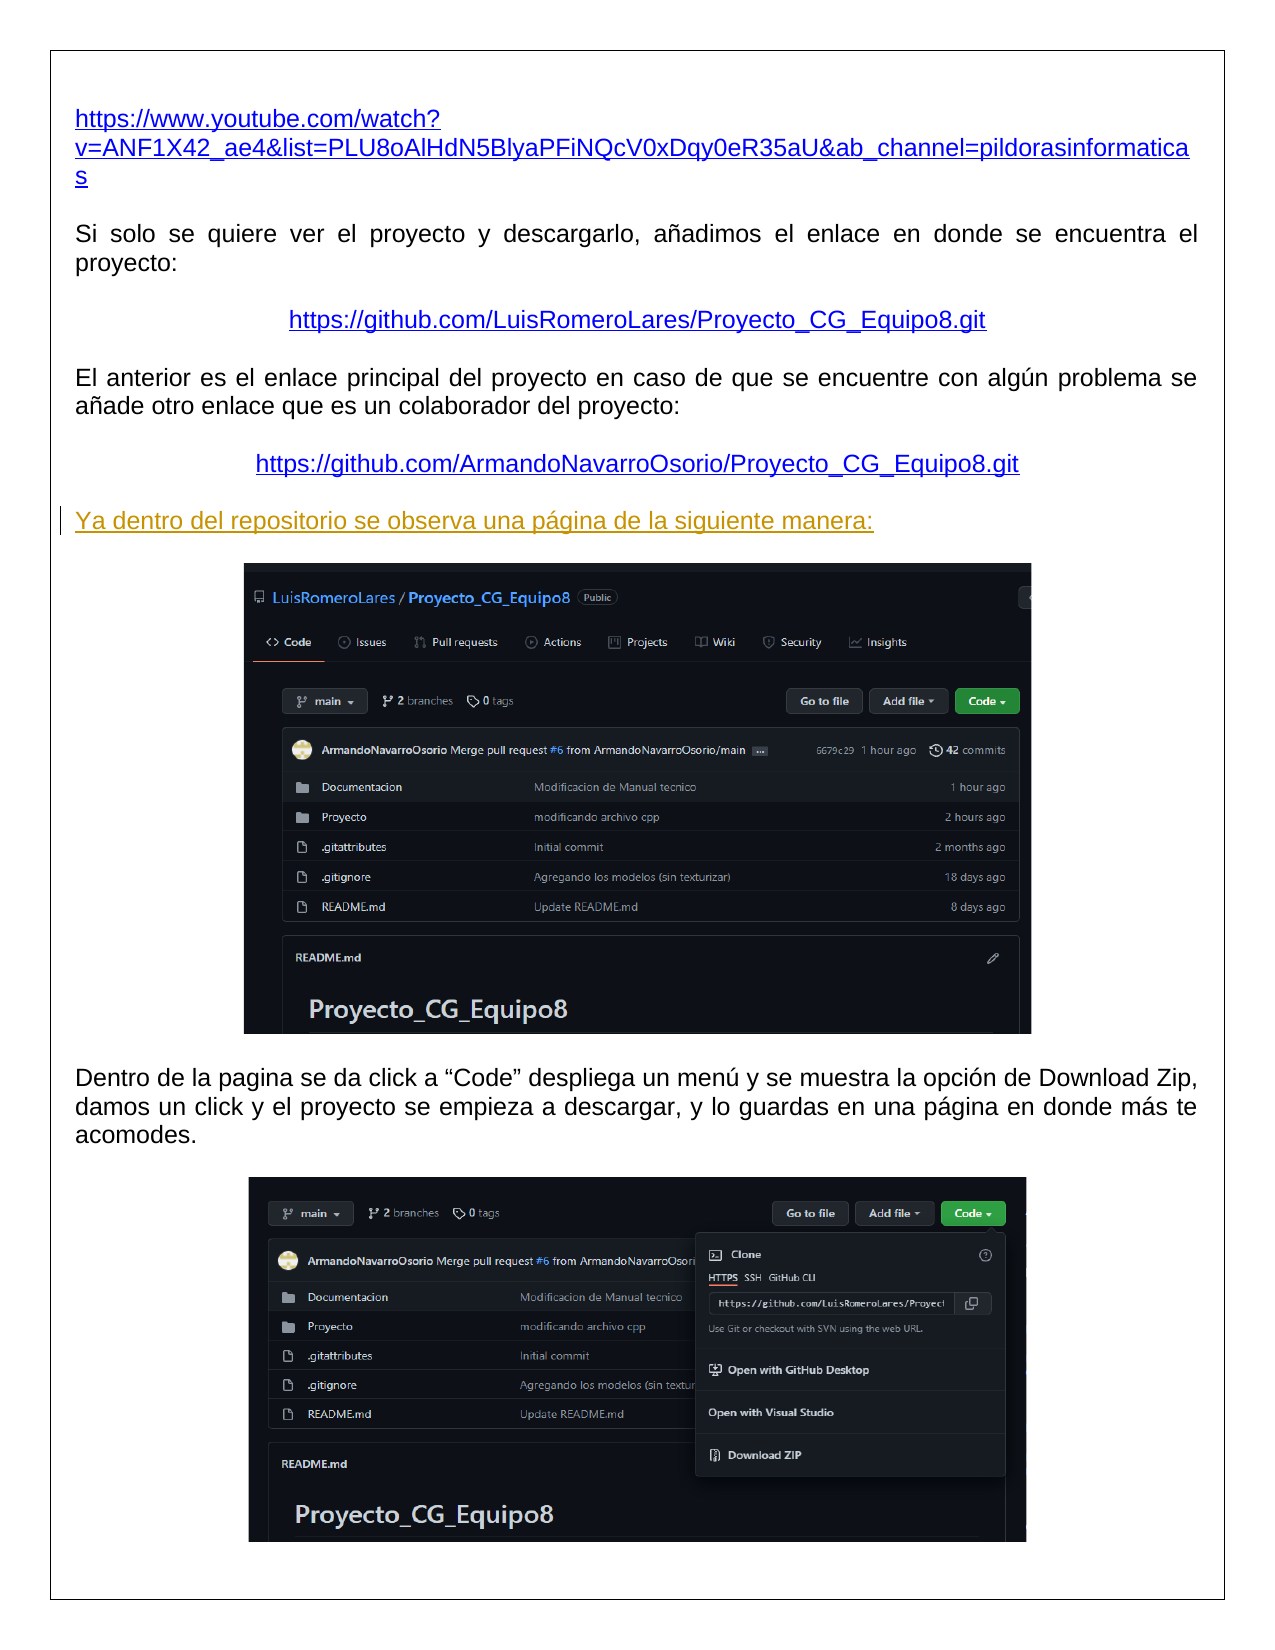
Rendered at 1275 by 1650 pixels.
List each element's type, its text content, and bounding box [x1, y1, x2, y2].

text https://github.com/ArmandoNavarroOsorio/Proyecto_CG_Equipo8.git [75, 449, 1200, 477]
text Si solo se quiere ver el proyecto y descargarlo, añadimos el enlace en donde se encuentra el proyecto: [75, 219, 1200, 276]
text El anterior es el enlace principal del proyecto en caso de que se encuentre con algún problema se añade otro enlace que es un colaborador del proyecto: [75, 362, 1200, 420]
text https://www.youtube.com/watch?v=ANF1X42_ae4&list=PLU8oAlHdN5BlyaPFiNQcV0xDqy0eR35aU&ab_channel=pildorasinformaticas [75, 104, 1200, 190]
text Dentro de la pagina se da click a “Code” despliega un menú y se muestra la opción de Download Zip, damos un click y el proyecto se empieza a descargar, y lo guardas en una página en donde más te acomodes. [75, 1063, 1200, 1149]
picture [248, 1177, 1027, 1542]
picture [243, 563, 1032, 1034]
text https://github.com/LuisRomeroLares/Proyecto_CG_Equipo8.git [75, 305, 1200, 334]
